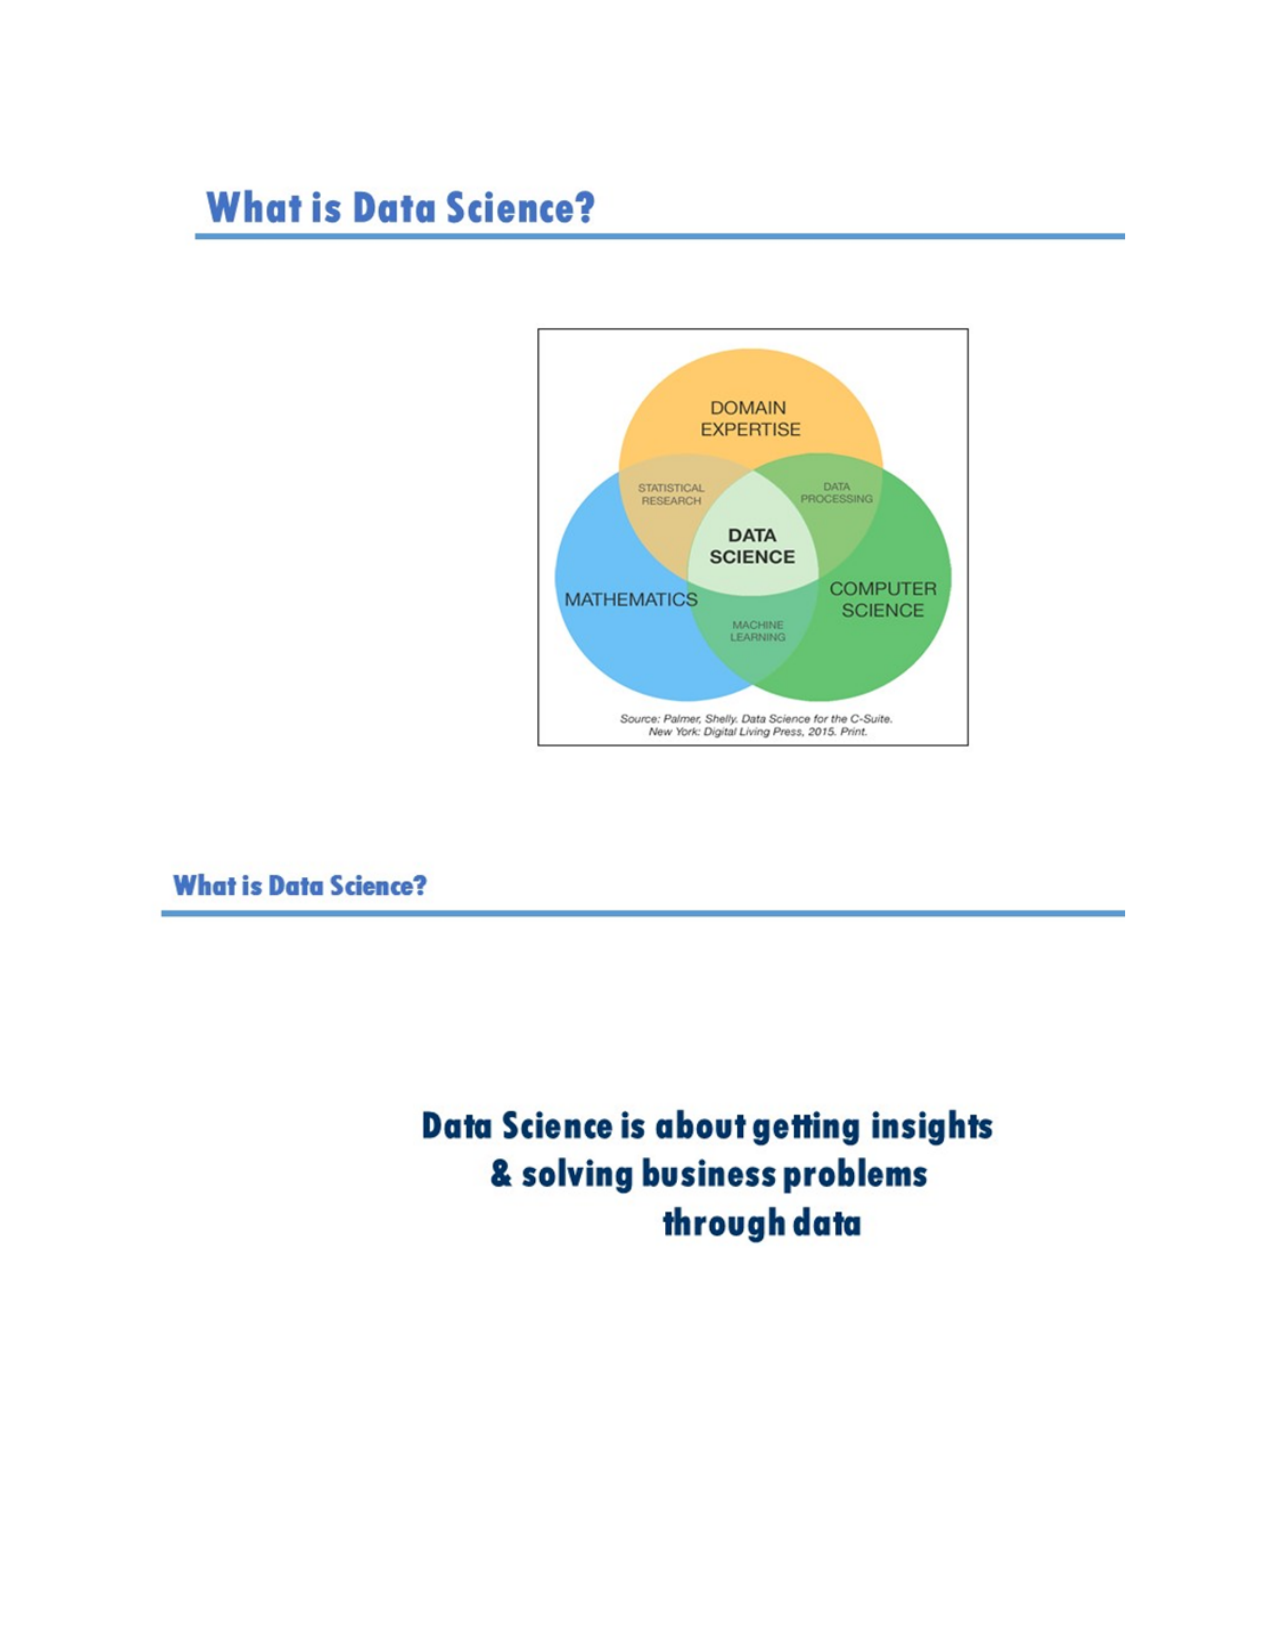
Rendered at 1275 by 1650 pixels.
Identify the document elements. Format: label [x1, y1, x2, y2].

picture [150, 150, 1125, 831]
picture [150, 849, 1125, 1357]
